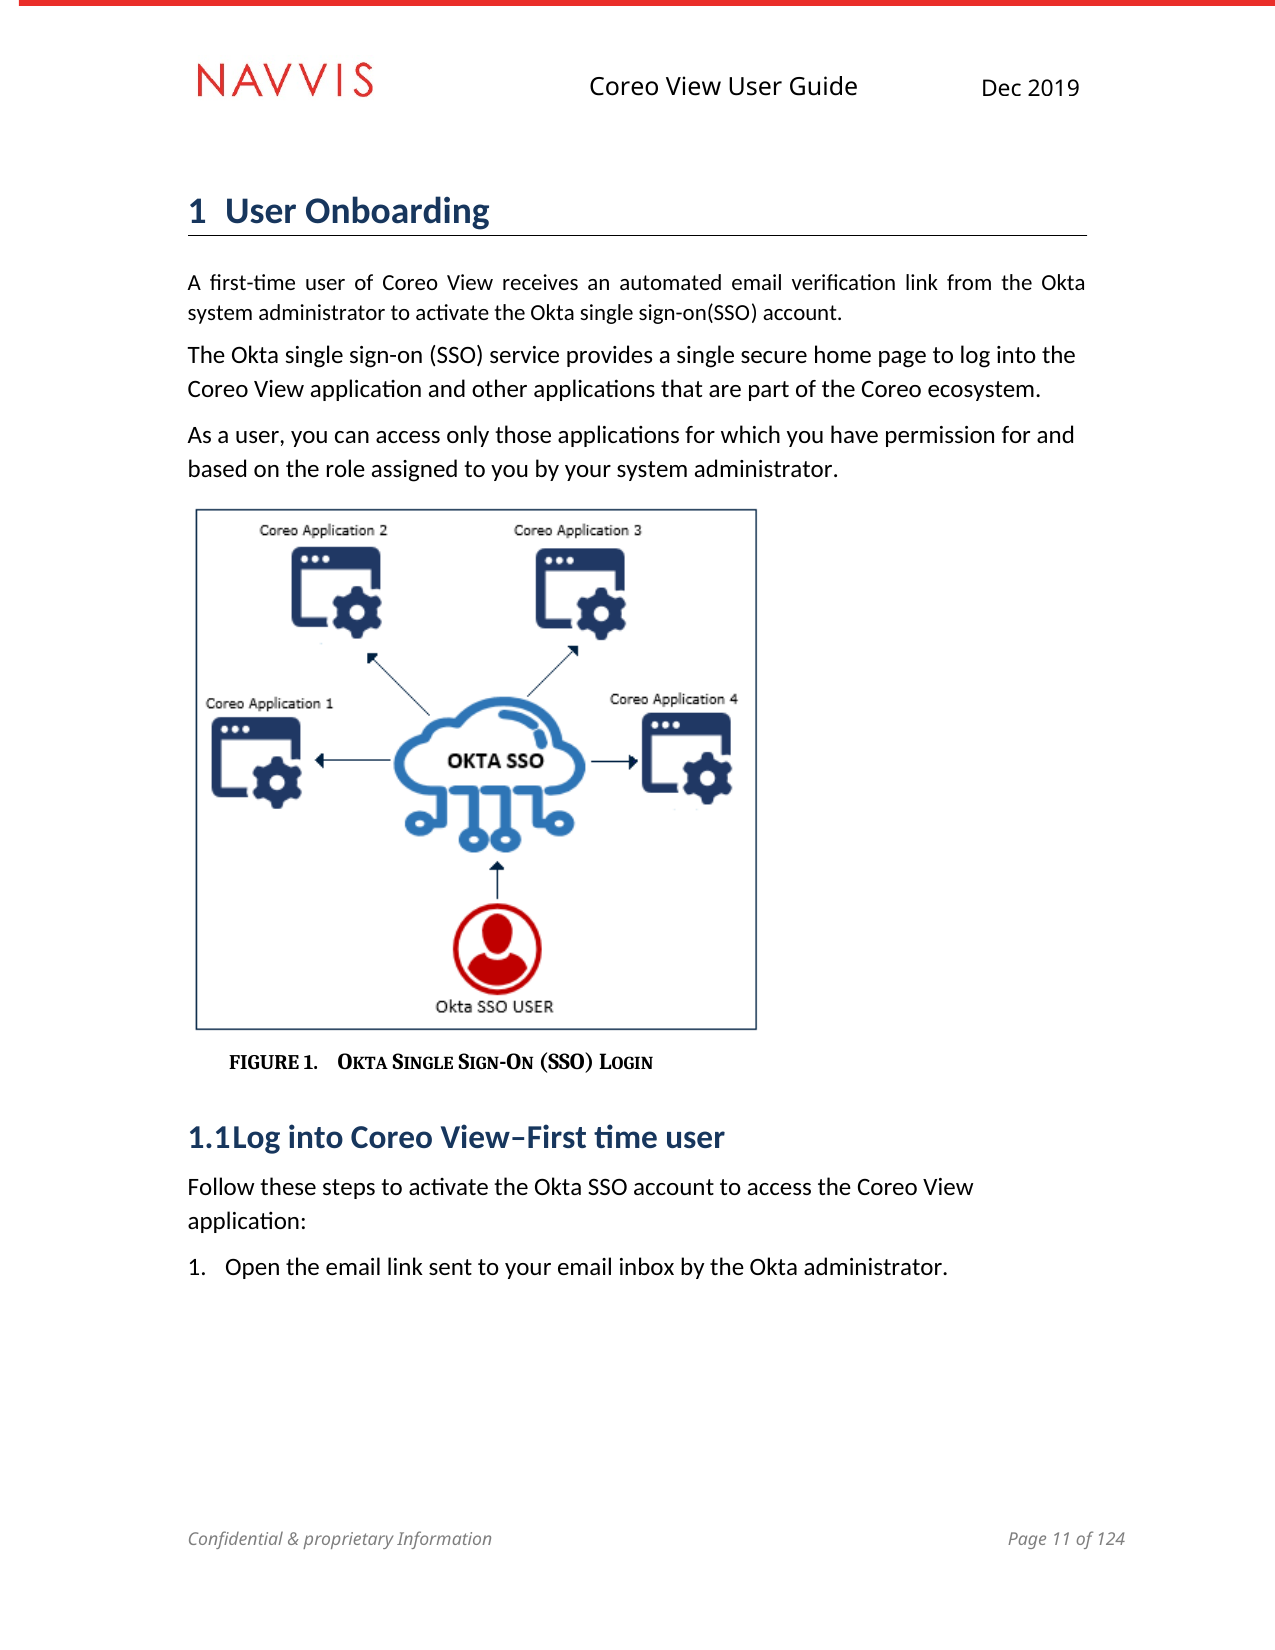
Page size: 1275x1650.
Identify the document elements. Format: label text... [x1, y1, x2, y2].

text Okta Single Sign-On (SSO) Login [229, 1048, 1087, 1075]
list Open the email link sent to your email inbox by the Okta administrator. [187, 1251, 1087, 1282]
picture [193, 502, 760, 1036]
text A first-time user of Coreo View receives an automated email verification link from the Okta system administrator to activate the Okta single sign-on(SSO) account. [187, 268, 1087, 326]
text Follow these steps to activate the Okta SSO account to access the Coreo View application: [187, 1171, 1087, 1236]
picture [187, 55, 383, 104]
subtitle Log into Coreo View–First time user [187, 1116, 1087, 1157]
subtitle User Onboarding [187, 187, 1087, 236]
text As a user, you can access only those applications for which you have permission for and based on the role assigned to you by your system administrator. [187, 419, 1087, 483]
text The Okta single sign-on (SSO) service provides a single secure home page to log into the Coreo View application and other applications that are part of the Coreo ecosystem. [187, 339, 1087, 404]
